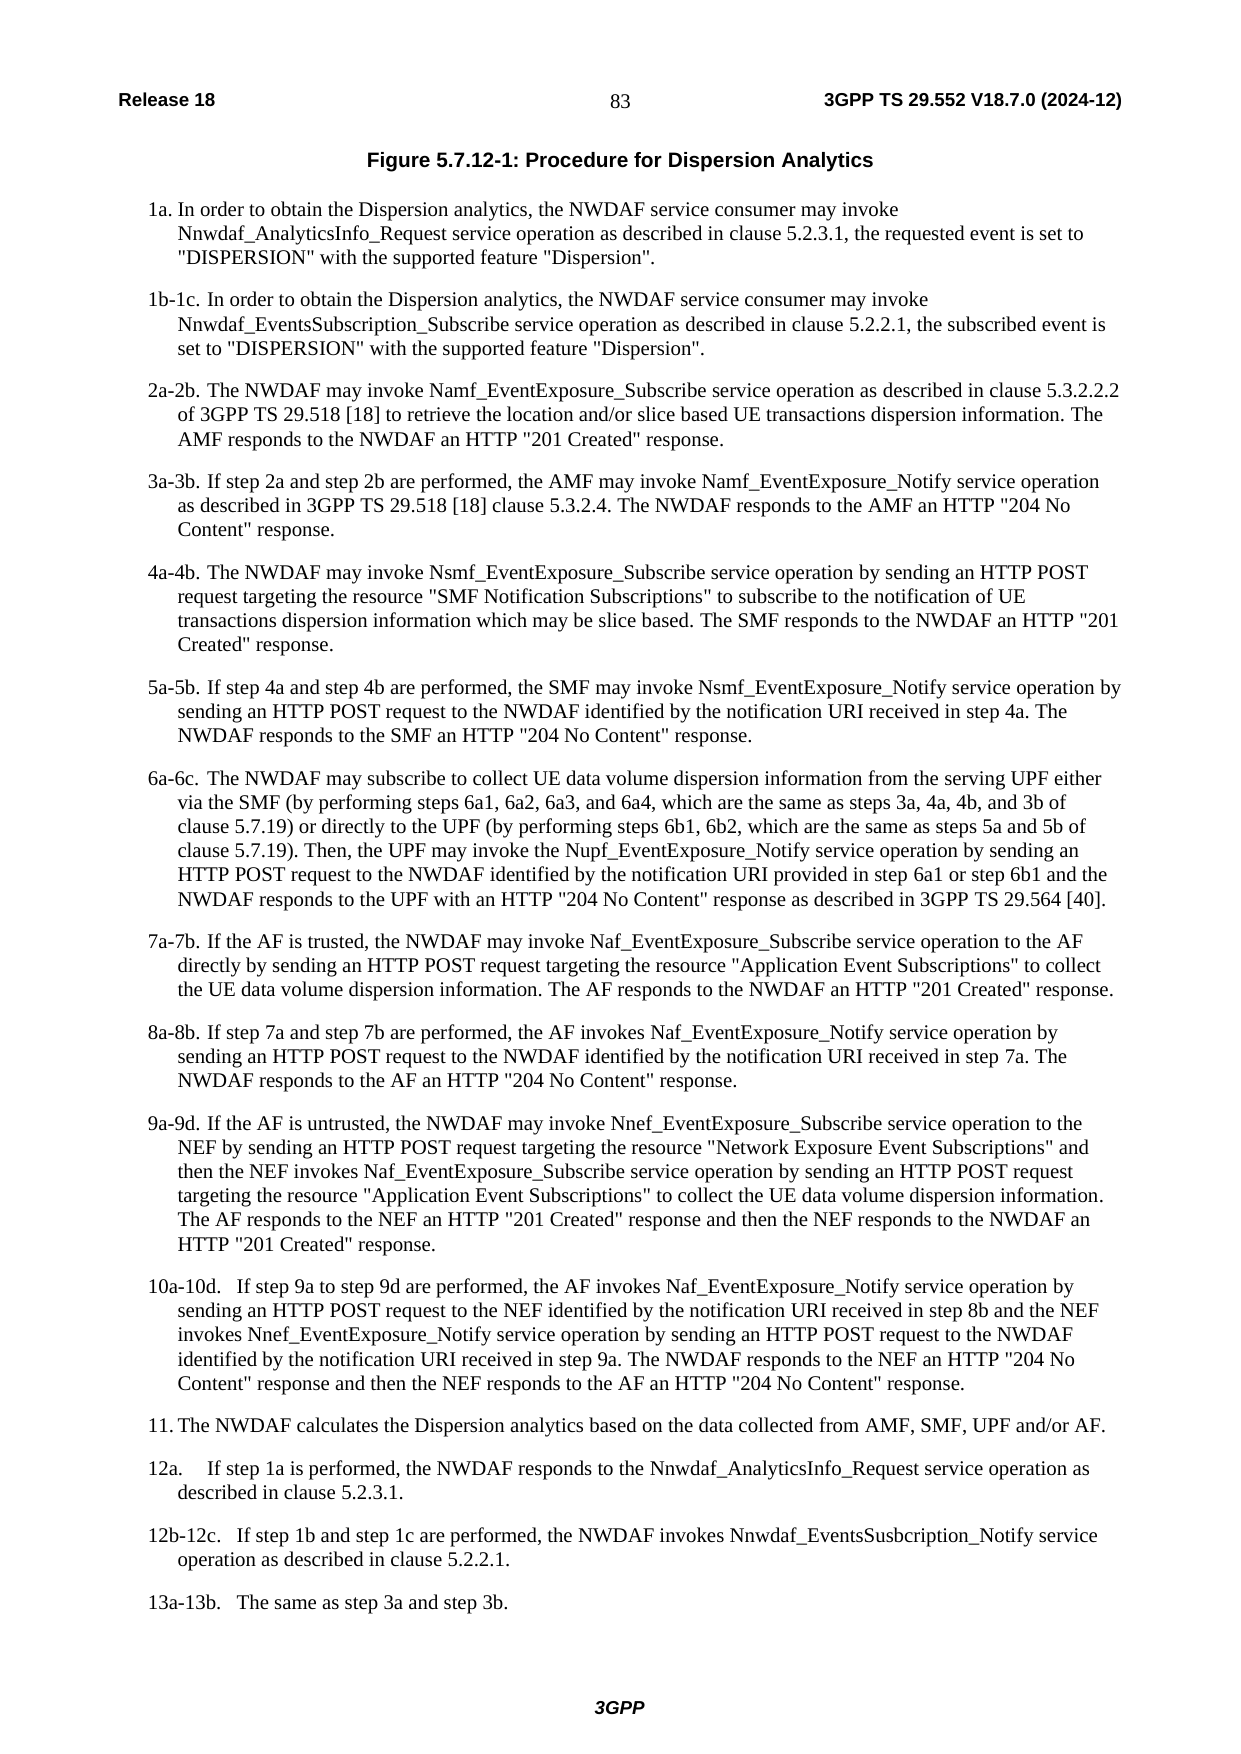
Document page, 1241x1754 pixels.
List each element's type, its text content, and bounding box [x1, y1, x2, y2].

text 3a-3b. If step 2a and step 2b are performed, the AMF may invoke Namf_EventExposure_Notify service operation as described in 3GPP TS 29.518 [18] clause 5.3.2.4. The NWDAF responds to the AMF an HTTP "204 No Content" response. [148, 469, 1122, 541]
text 4a-4b. The NWDAF may invoke Nsmf_EventExposure_Subscribe service operation by sending an HTTP POST request targeting the resource "SMF Notification Subscriptions" to subscribe to the notification of UE transactions dispersion information which may be slice based. The SMF responds to the NWDAF an HTTP "201 Created" response. [148, 560, 1122, 656]
text 12b-12c. If step 1b and step 1c are performed, the NWDAF invokes Nnwdaf_EventsSusbcription_Notify service operation as described in clause 5.2.2.1. [148, 1523, 1122, 1571]
text 1a. In order to obtain the Dispersion analytics, the NWDAF service consumer may invoke Nnwdaf_AnalyticsInfo_Request service operation as described in clause 5.2.3.1, the requested event is set to "DISPERSION" with the supported feature "Dispersion". [148, 196, 1122, 269]
text 9a-9d. If the AF is untrusted, the NWDAF may invoke Nnef_EventExposure_Subscribe service operation to the NEF by sending an HTTP POST request targeting the resource "Network Exposure Event Subscriptions" and then the NEF invokes Naf_EventExposure_Subscribe service operation by sending an HTTP POST request targeting the resource "Application Event Subscriptions" to collect the UE data volume dispersion information. The AF responds to the NEF an HTTP "201 Created" response and then the NEF responds to the NWDAF an HTTP "201 Created" response. [148, 1111, 1122, 1256]
text 12a. If step 1a is performed, the NWDAF responds to the Nnwdaf_AnalyticsInfo_Request service operation as described in clause 5.2.3.1. [148, 1456, 1122, 1504]
text 6a-6c. The NWDAF may subscribe to collect UE data volume dispersion information from the serving UPF either via the SMF (by performing steps 6a1, 6a2, 6a3, and 6a4, which are the same as steps 3a, 4a, 4b, and 3b of clause 5.7.19) or directly to the UPF (by performing steps 6b1, 6b2, which are the same as steps 5a and 5b of clause 5.7.19). Then, the UPF may invoke the Nupf_EventExposure_Notify service operation by sending an HTTP POST request to the NWDAF identified by the notification URI provided in step 6a1 or step 6b1 and the NWDAF responds to the UPF with an HTTP "204 No Content" response as described in 3GPP TS 29.564 [40]. [148, 766, 1122, 911]
text 1b-1c. In order to obtain the Dispersion analytics, the NWDAF service consumer may invoke Nnwdaf_EventsSubscription_Subscribe service operation as described in clause 5.2.2.1, the subscribed event is set to "DISPERSION" with the supported feature "Dispersion". [148, 287, 1122, 359]
text 8a-8b. If step 7a and step 7b are performed, the AF invokes Naf_EventExposure_Notify service operation by sending an HTTP POST request to the NWDAF identified by the notification URI received in step 7a. The NWDAF responds to the AF an HTTP "204 No Content" response. [148, 1020, 1122, 1092]
text 7a-7b. If the AF is trusted, the NWDAF may invoke Naf_EventExposure_Subscribe service operation to the AF directly by sending an HTTP POST request targeting the resource "Application Event Subscriptions" to collect the UE data volume dispersion information. The AF responds to the NWDAF an HTTP "201 Created" response. [148, 929, 1122, 1001]
text 5a-5b. If step 4a and step 4b are performed, the SMF may invoke Nsmf_EventExposure_Notify service operation by sending an HTTP POST request to the NWDAF identified by the notification URI received in step 4a. The NWDAF responds to the SMF an HTTP "204 No Content" response. [148, 675, 1122, 747]
text Figure 5.7.12-1: Procedure for Dispersion Analytics [118, 147, 1122, 171]
text 10a-10d. If step 9a to step 9d are performed, the AF invokes Naf_EventExposure_Notify service operation by sending an HTTP POST request to the NEF identified by the notification URI received in step 8b and the NEF invokes Nnef_EventExposure_Notify service operation by sending an HTTP POST request to the NWDAF identified by the notification URI received in step 9a. The NWDAF responds to the NEF an HTTP "204 No Content" response and then the NEF responds to the AF an HTTP "204 No Content" response. [148, 1274, 1122, 1394]
text 2a-2b. The NWDAF may invoke Namf_EventExposure_Subscribe service operation as described in clause 5.3.2.2.2 of 3GPP TS 29.518 [18] to retrieve the location and/or slice based UE transactions dispersion information. The AMF responds to the NWDAF an HTTP "201 Created" response. [148, 378, 1122, 451]
text 11. The NWDAF calculates the Dispersion analytics based on the data collected from AMF, SMF, UPF and/or AF. [148, 1413, 1122, 1437]
text 13a-13b. The same as step 3a and step 3b. [148, 1590, 1122, 1614]
